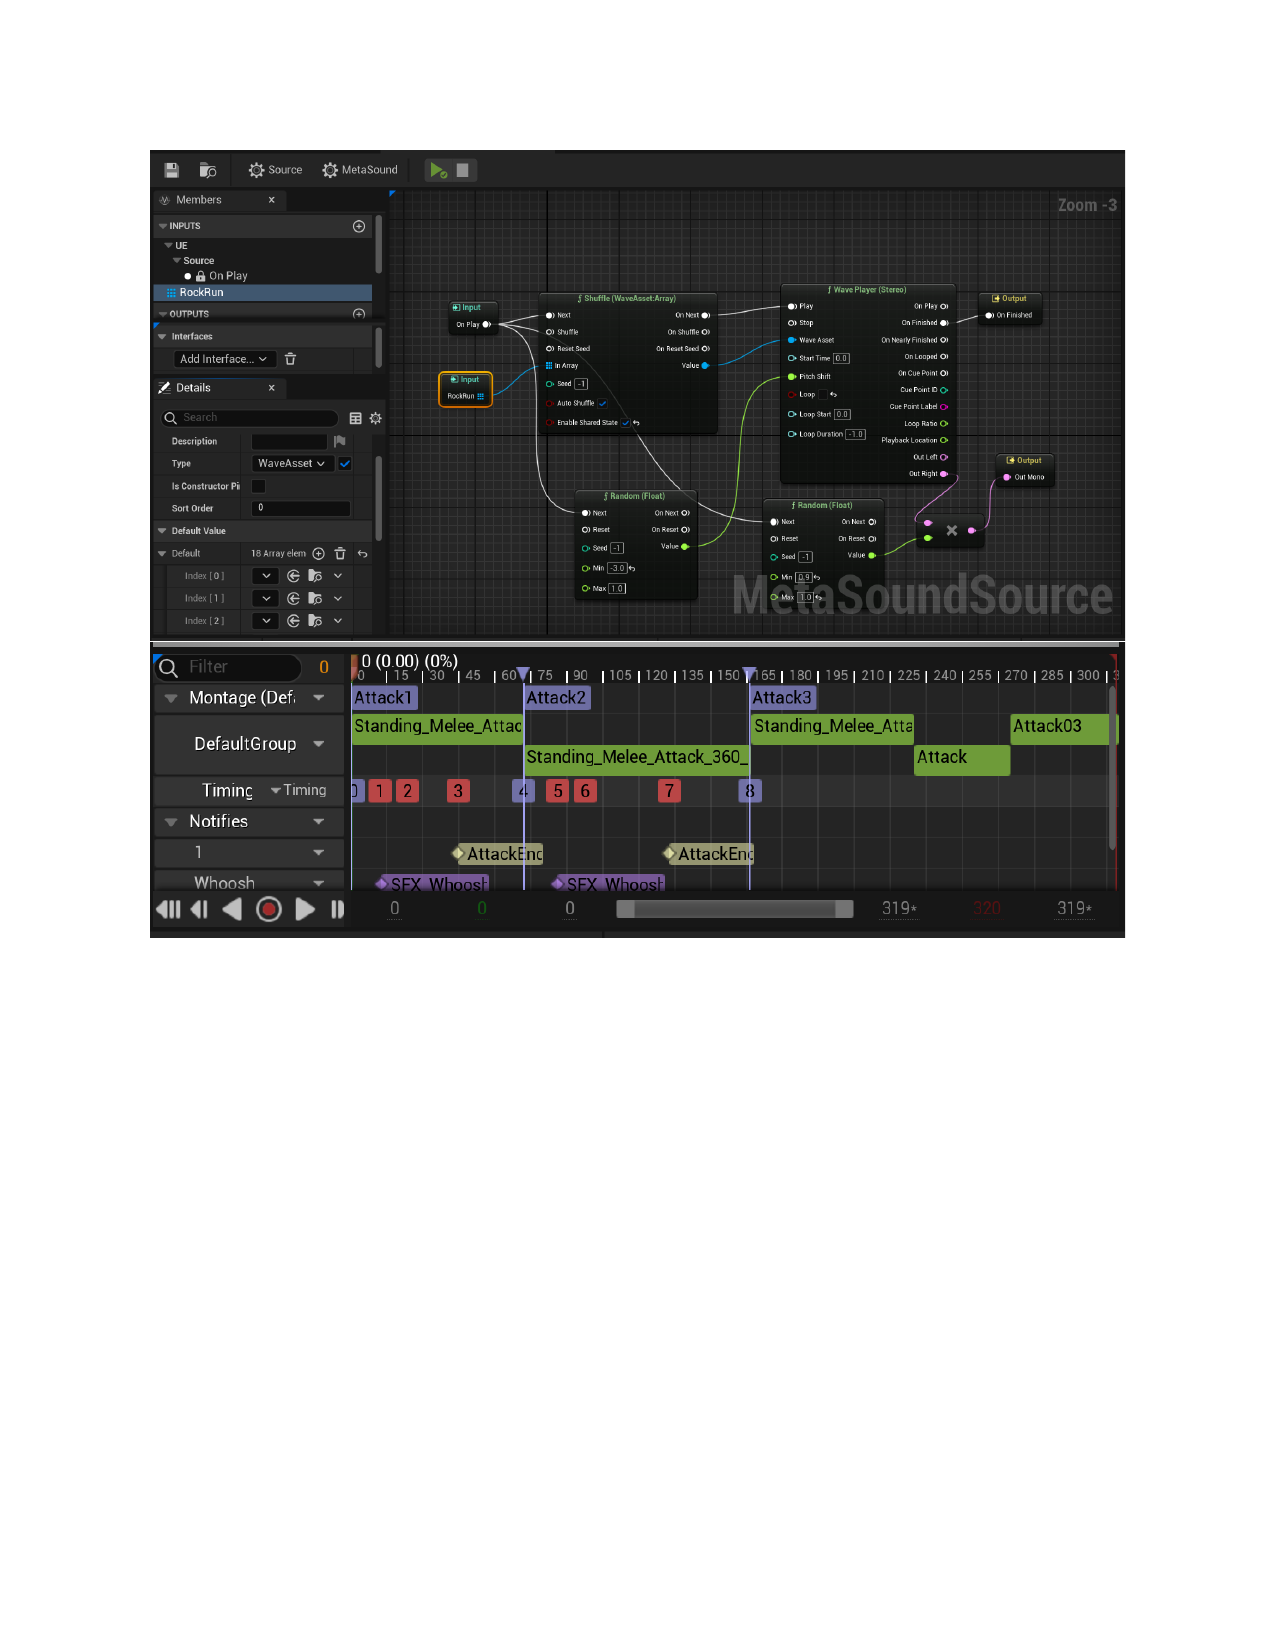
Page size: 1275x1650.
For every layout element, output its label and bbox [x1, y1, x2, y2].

picture [150, 642, 1125, 938]
picture [150, 150, 1125, 641]
